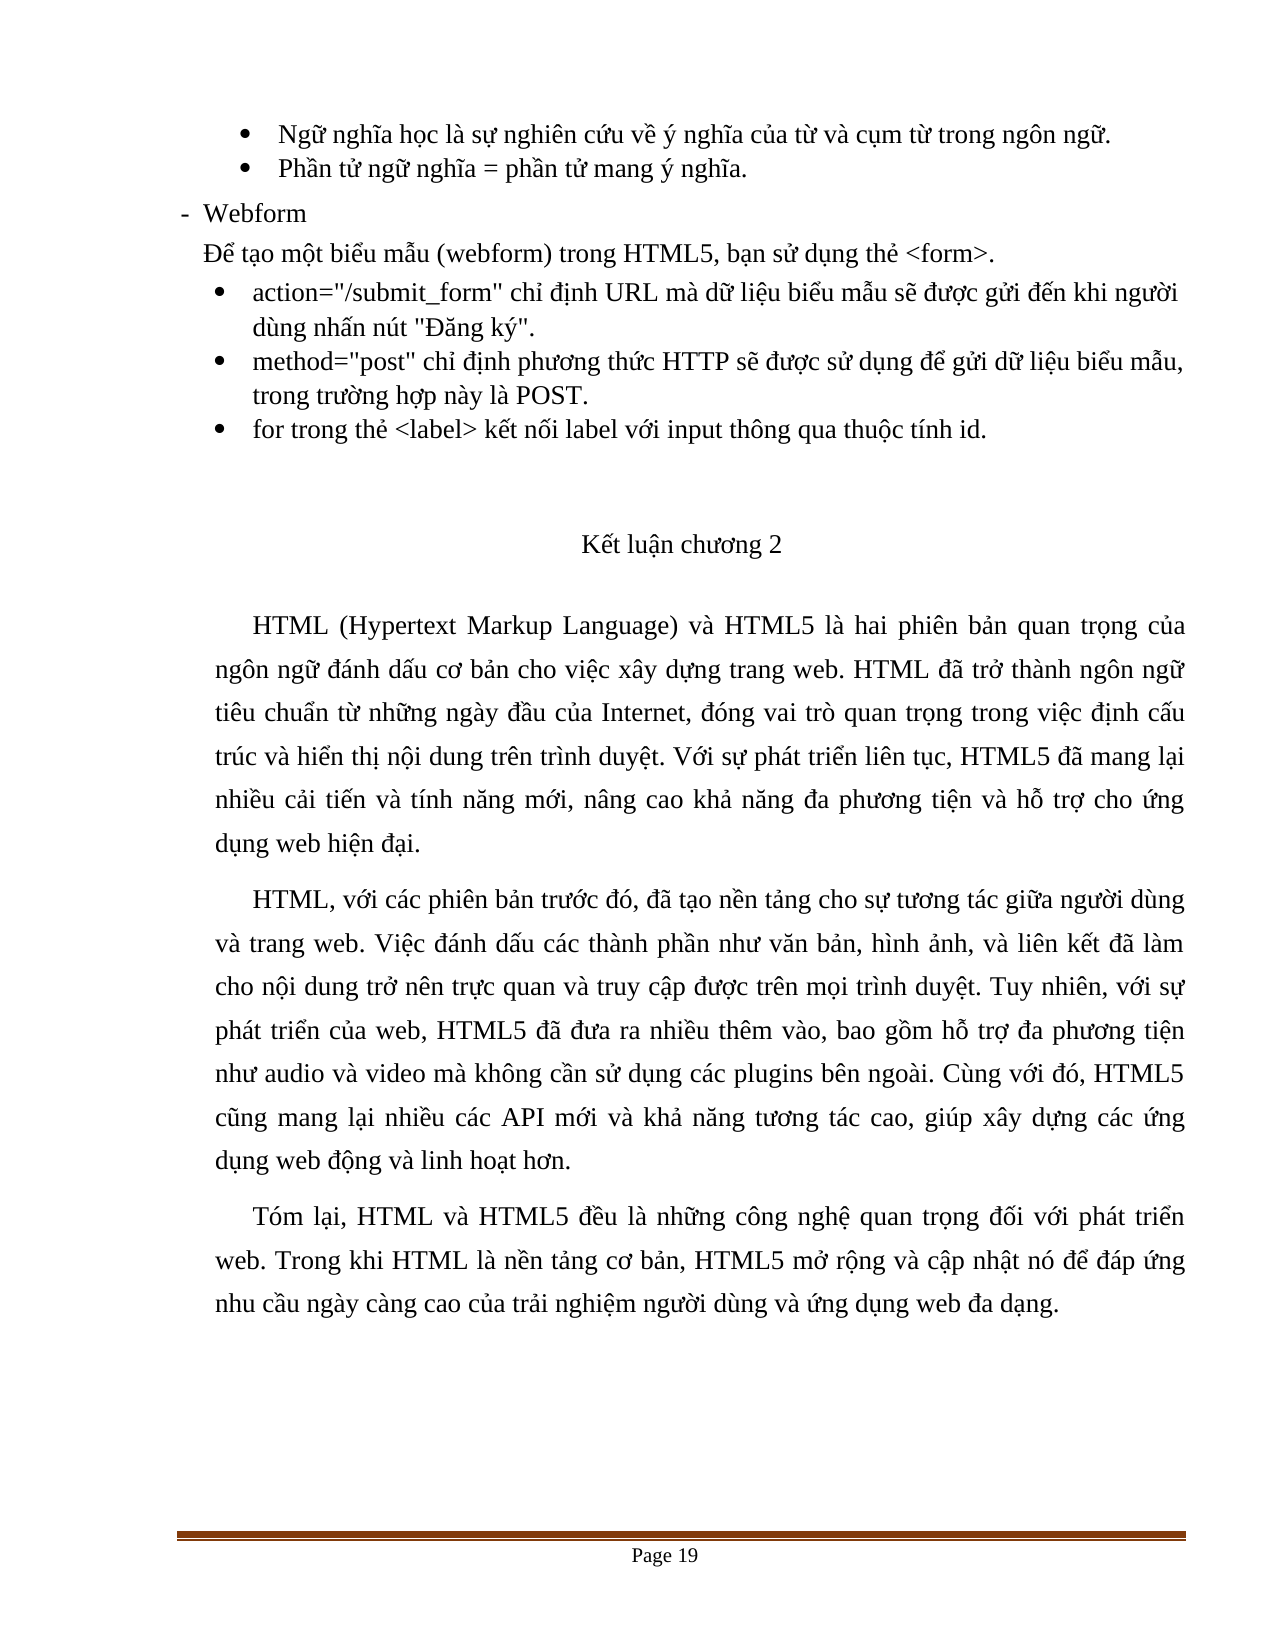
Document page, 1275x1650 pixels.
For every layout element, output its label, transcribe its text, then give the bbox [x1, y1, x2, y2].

list Phần tử ngữ nghĩa = phần tử mang ý nghĩa. [240, 152, 1186, 184]
text Để tạo một biểu mẫu (webform) trong HTML5, bạn sử dụng thẻ <form>. [203, 237, 1186, 268]
text HTML (Hypertext Markup Language) và HTML5 là hai phiên bản quan trọng của ngôn ngữ đánh dấu cơ bản cho việc xây dựng trang web. HTML đã trở thành ngôn ngữ tiêu chuẩn từ những ngày đầu của Internet, đóng vai trò quan trọng trong việc định cấu trúc và hiển thị nội dung trên trình duyệt. Với sự phát triển liên tục, HTML5 đã mang lại nhiều cải tiến và tính năng mới, nâng cao khả năng đa phương tiện và hỗ trợ cho ứng dụng web hiện đại. [215, 609, 1186, 858]
text HTML, với các phiên bản trước đó, đã tạo nền tảng cho sự tương tác giữa người dùng và trang web. Việc đánh dấu các thành phần như văn bản, hình ảnh, và liên kết đã làm cho nội dung trở nên trực quan và truy cập được trên mọi trình duyệt. Tuy nhiên, với sự phát triển của web, HTML5 đã đưa ra nhiều thêm vào, bao gồm hỗ trợ đa phương tiện như audio và video mà không cần sử dụng các plugins bên ngoài. Cùng với đó, HTML5 cũng mang lại nhiều các API mới và khả năng tương tác cao, giúp xây dựng các ứng dụng web động và linh hoạt hơn. [215, 883, 1186, 1176]
list for trong thẻ <label> kết nối label với input thông qua thuộc tính id. [215, 413, 1186, 444]
list method="post" chỉ định phương thức HTTP sẽ được sử dụng để gửi dữ liệu biểu mẫu, trong trường hợp này là POST. [215, 345, 1186, 410]
list Webform [180, 197, 1186, 228]
list action="/submit_form" chỉ định URL mà dữ liệu biểu mẫu sẽ được gửi đến khi người dùng nhấn nút "Đăng ký". [215, 276, 1186, 342]
text Tóm lại, HTML và HTML5 đều là những công nghệ quan trọng đối với phát triển web. Trong khi HTML là nền tảng cơ bản, HTML5 mở rộng và cập nhật nó để đáp ứng nhu cầu ngày càng cao của trải nghiệm người dùng và ứng dụng web đa dạng. [215, 1200, 1186, 1319]
list Ngữ nghĩa học là sự nghiên cứu về ý nghĩa của từ và cụm từ trong ngôn ngữ. [240, 118, 1186, 149]
list Kết luận chương 2 [177, 528, 1186, 560]
